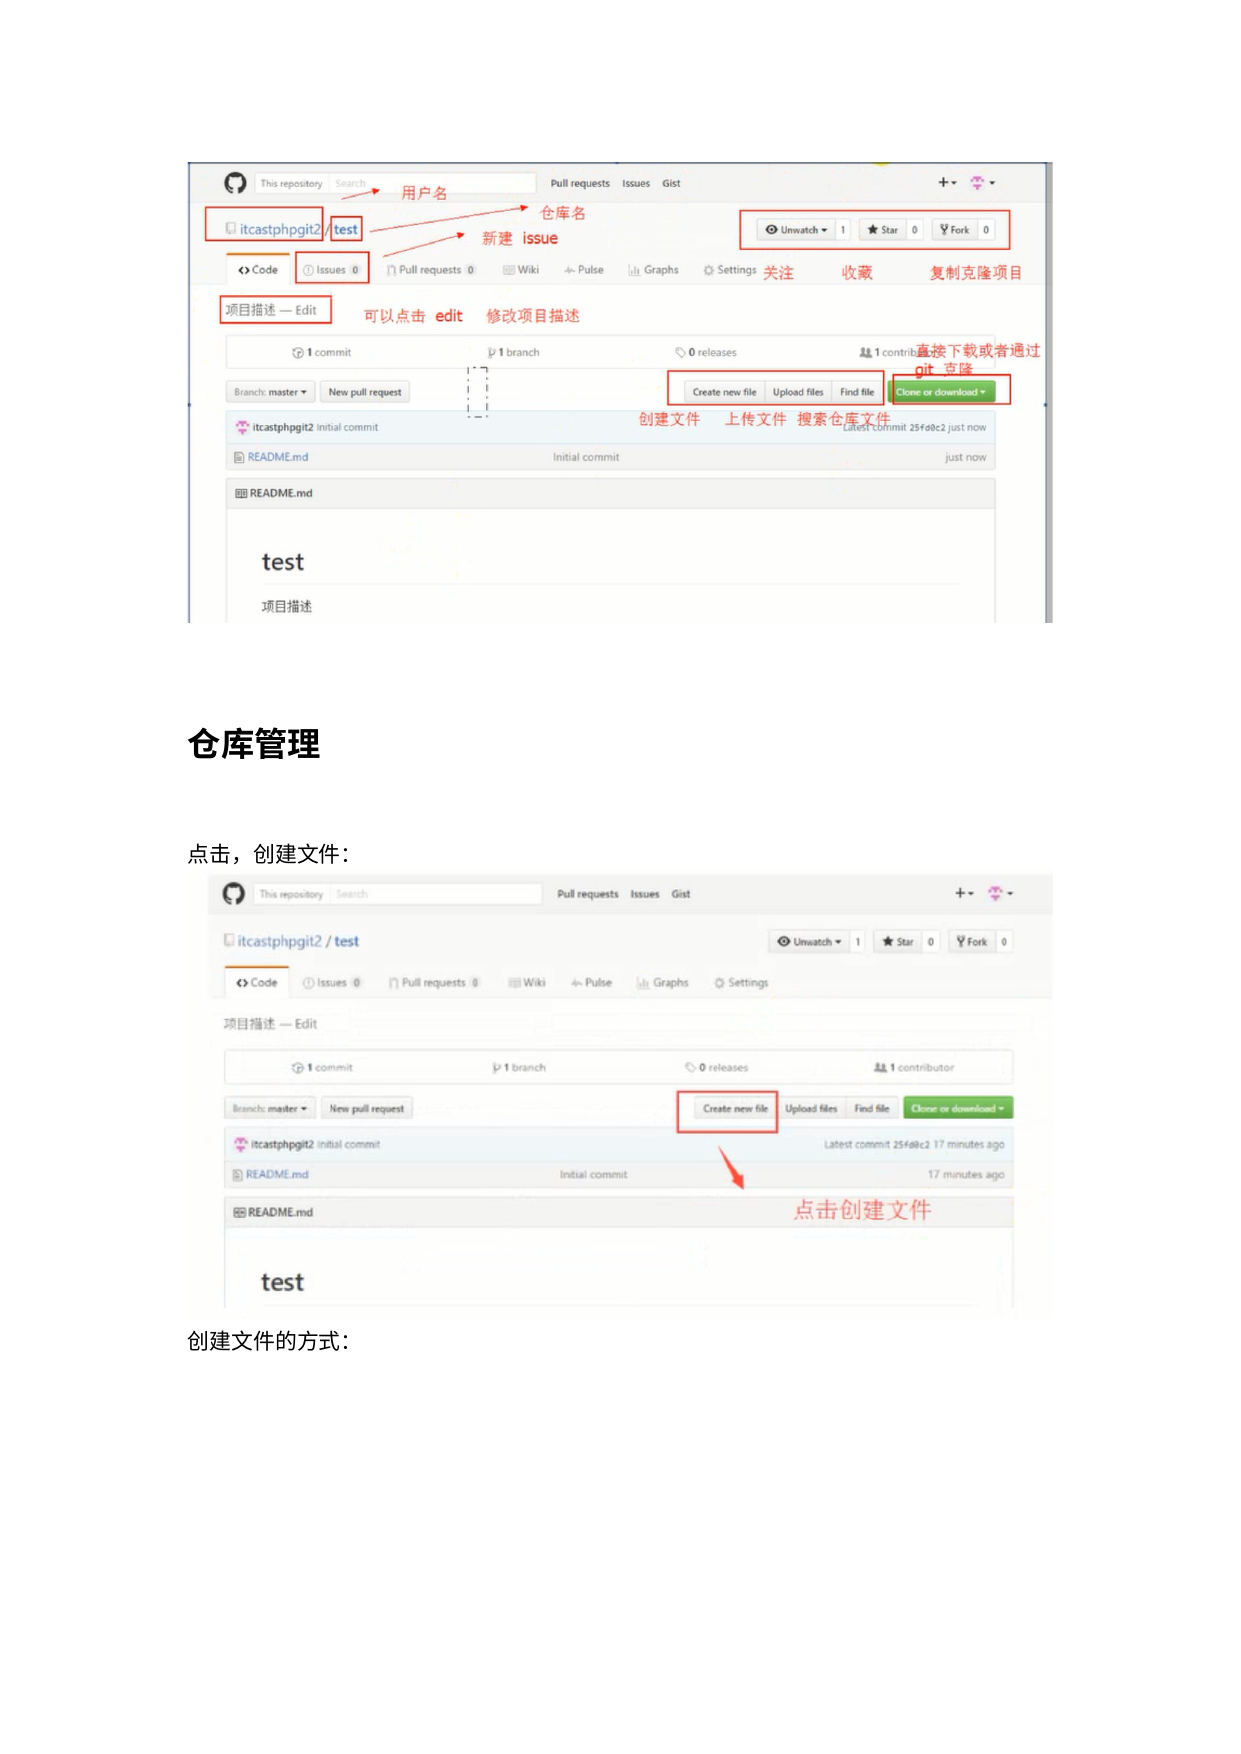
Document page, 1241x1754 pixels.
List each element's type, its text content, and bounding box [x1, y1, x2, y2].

subtitle 仓库管理 [187, 709, 1053, 774]
picture [187, 162, 1053, 623]
text 点击，创建文件： [187, 836, 1053, 868]
picture [187, 868, 1053, 1319]
text 创建文件的方式： [187, 1324, 1053, 1356]
